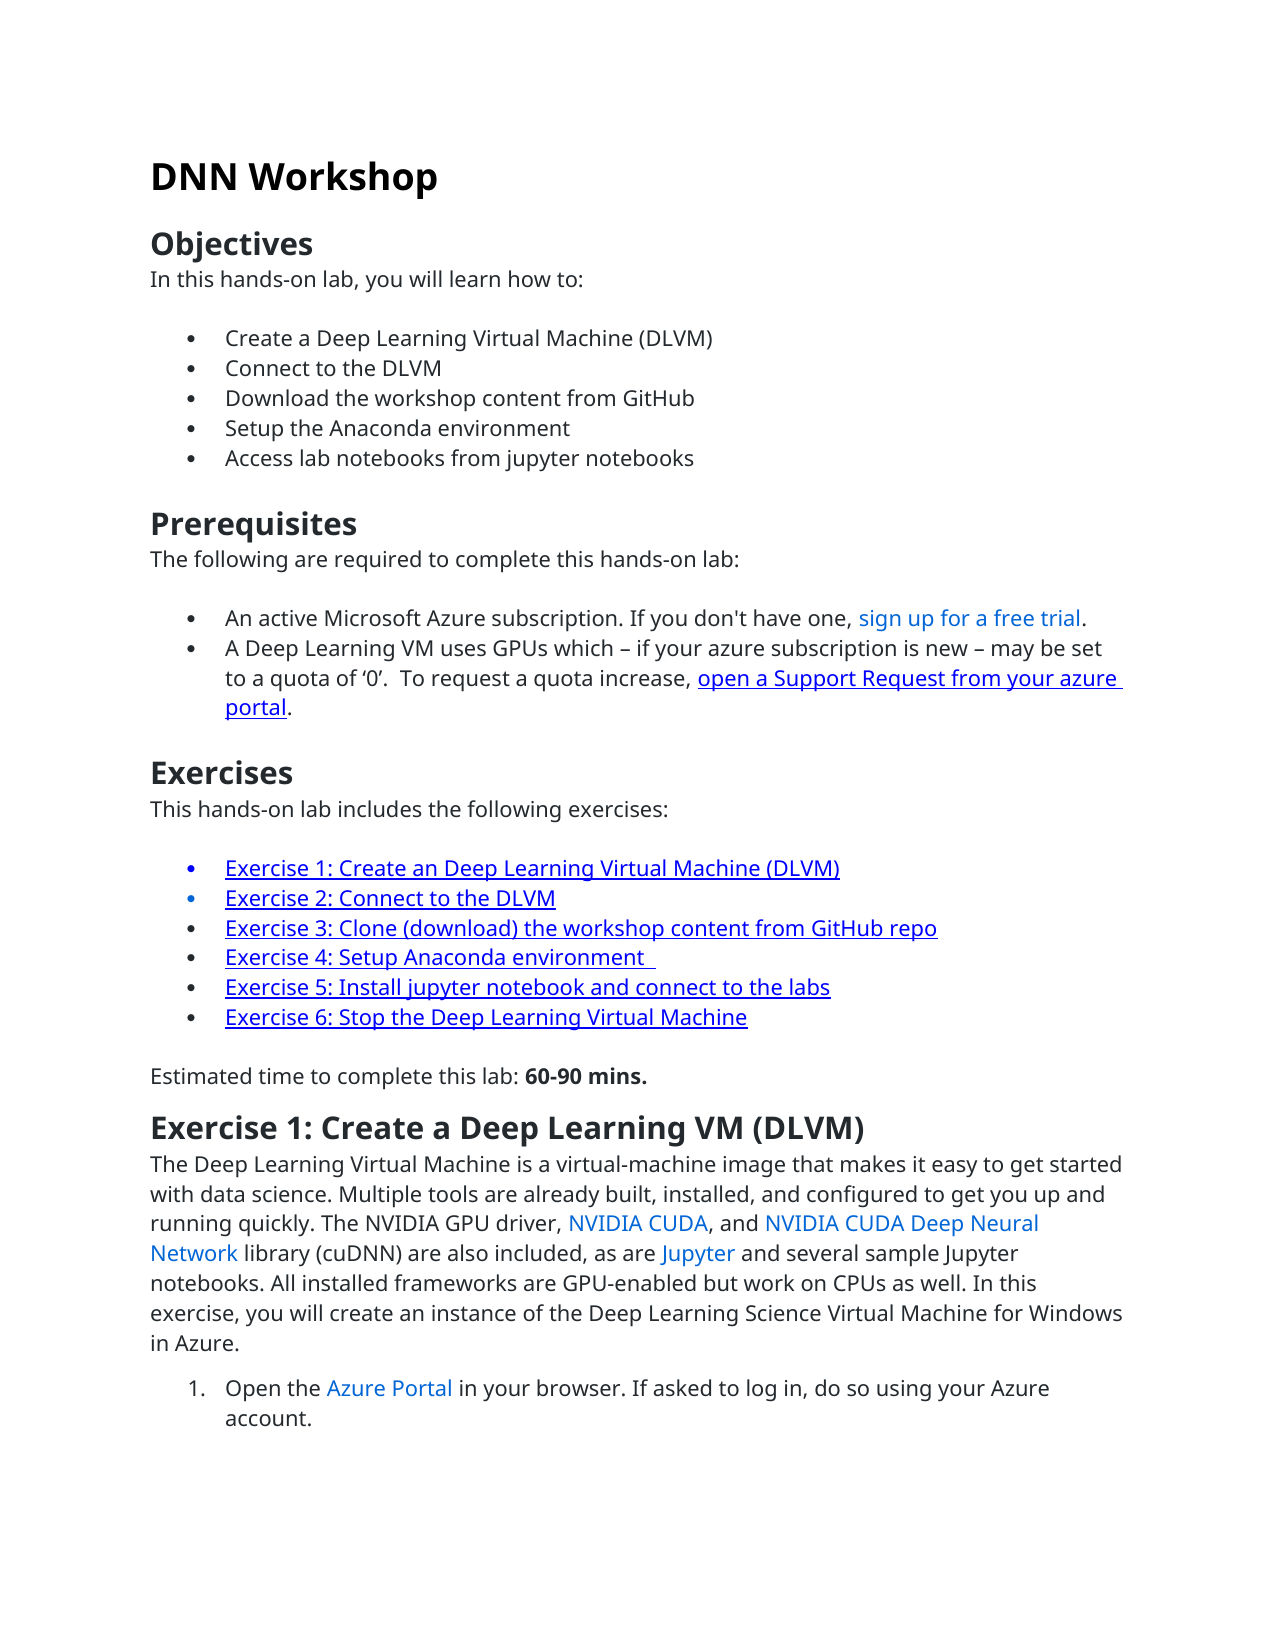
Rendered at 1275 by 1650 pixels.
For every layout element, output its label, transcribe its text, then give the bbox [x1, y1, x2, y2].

list An active Microsoft Azure subscription. If you don't have one, sign up for a free trial. [187, 603, 1125, 633]
text DNN Workshop [150, 150, 1125, 201]
list Exercise 5: Install jupyter notebook and connect to the labs [187, 972, 1125, 1002]
list Setup the Anaconda environment [187, 413, 1125, 442]
list Exercise 2: Connect to the DLVM [187, 883, 1125, 912]
list Exercise 1: Create an Deep Learning Virtual Machine (DLVM) [187, 853, 1125, 883]
text Exercise 1: Create a Deep Learning VM (DLVM) [150, 1106, 1125, 1149]
list A Deep Learning VM uses GPUs which – if your azure subscription is new – may be set to a quota of ‘0’. To request a quota increase, open a Support Request from your azure portal. [187, 633, 1125, 722]
list Create a Deep Learning Virtual Machine (DLVM) [187, 323, 1125, 353]
list Exercise 4: Setup Anaconda environment [187, 942, 1125, 972]
list Download the workshop content from GitHub [187, 383, 1125, 413]
list Open the Azure Portal in your browser. If asked to log in, do so using your Azure account. [187, 1373, 1125, 1433]
list Exercise 6: Stop the Deep Learning Virtual Machine [187, 1002, 1125, 1032]
text This hands-on lab includes the following exercises: [150, 794, 1125, 824]
list Connect to the DLVM [187, 353, 1125, 383]
text The following are required to complete this hands-on lab: [150, 544, 1125, 574]
text Prerequisites [150, 501, 1125, 544]
list Exercise 3: Clone (download) the workshop content from GitHub repo [187, 912, 1125, 942]
text Estimated time to complete this lab: 60-90 mins. [150, 1061, 1125, 1091]
list Access lab notebooks from jupyter notebooks [187, 442, 1125, 472]
text The Deep Learning Virtual Machine is a virtual-machine image that makes it easy to get started with data science. Multiple tools are already built, installed, and configured to get you up and running quickly. The NVIDIA GPU driver, NVIDIA CUDA, and NVIDIA CUDA Deep Neural Network library (cuDNN) are also included, as are Jupyter and several sample Jupyter notebooks. All installed frameworks are GPU-enabled but work on CPUs as well. In this exercise, you will create an instance of the Deep Learning Science Virtual Machine for Windows in Azure. [150, 1149, 1125, 1357]
text Objectives [150, 222, 1125, 264]
text Exercises [150, 751, 1125, 794]
text In this hands-on lab, you will learn how to: [150, 264, 1125, 294]
